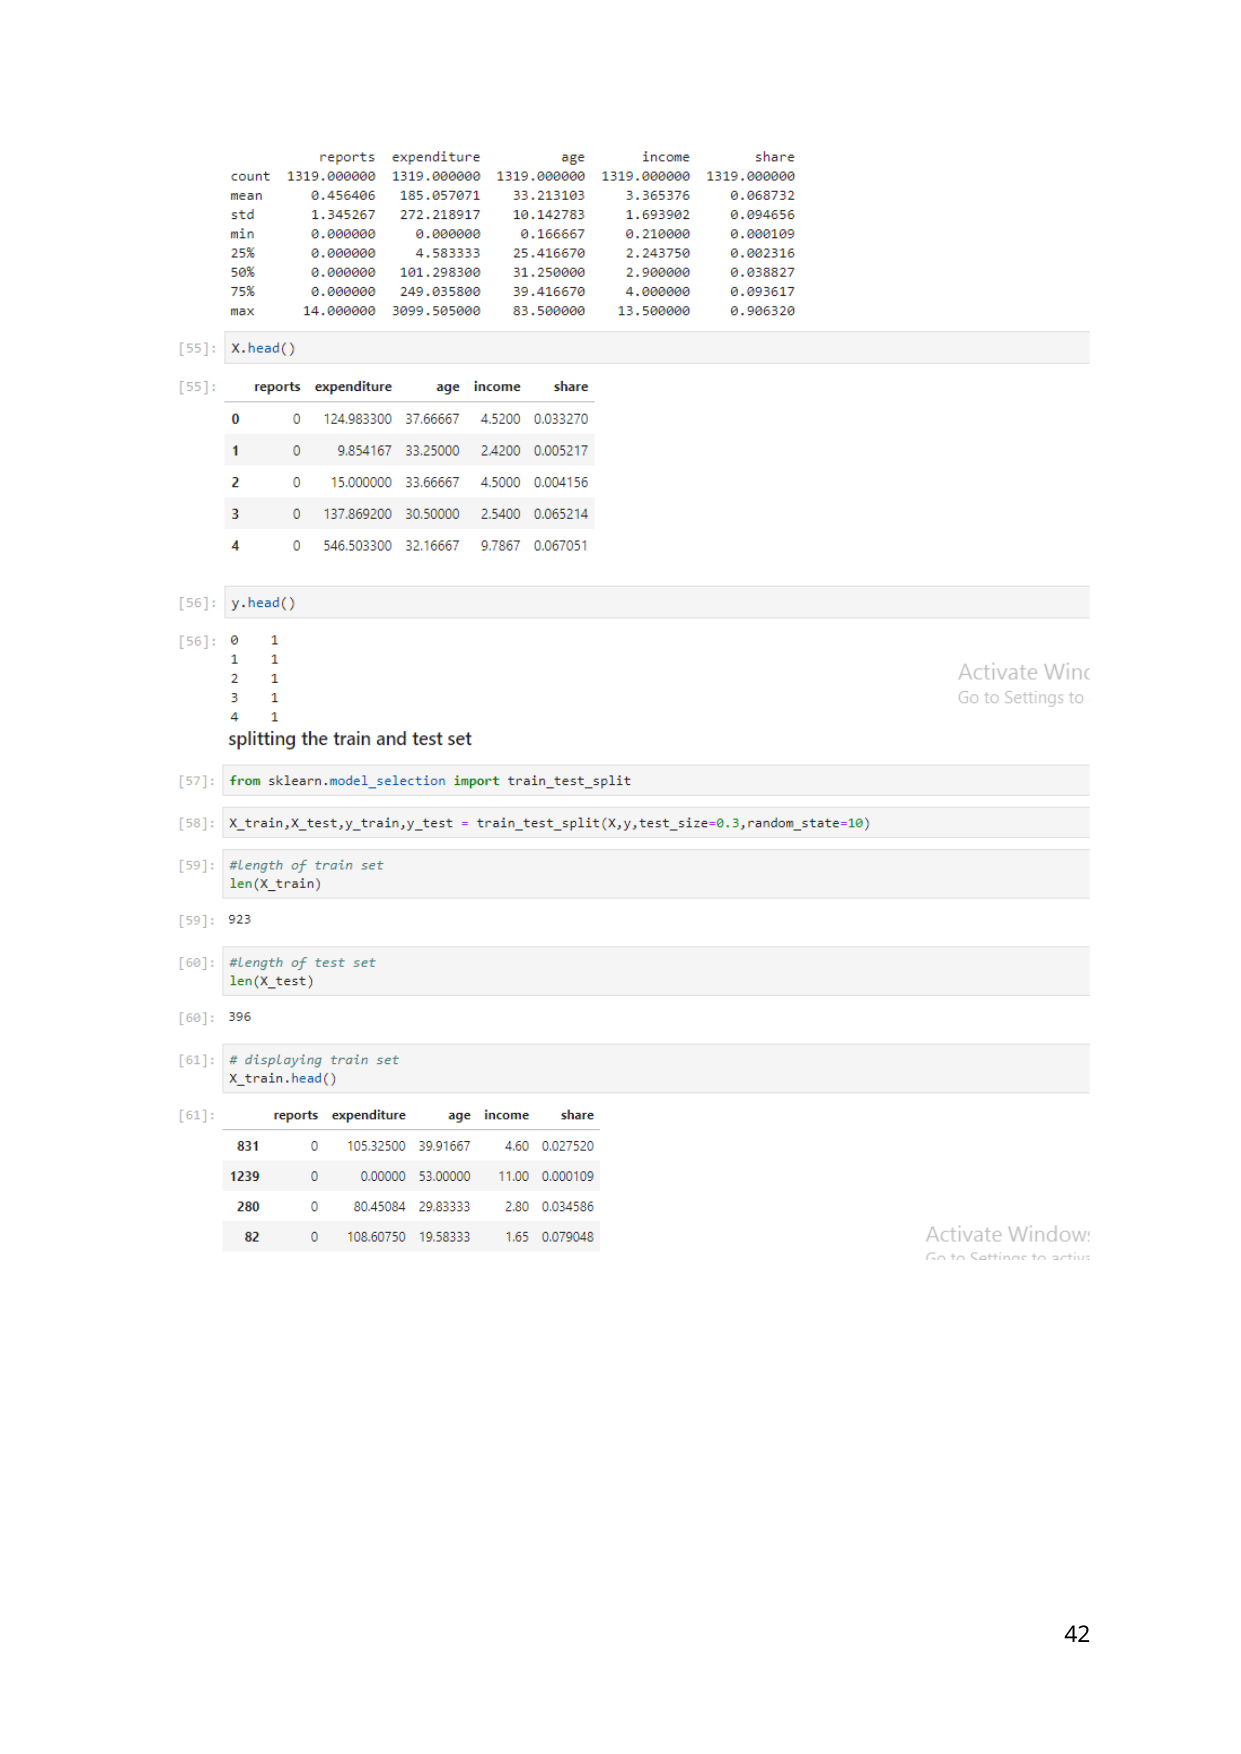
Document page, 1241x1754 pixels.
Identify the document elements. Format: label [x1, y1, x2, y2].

picture [150, 150, 1090, 726]
picture [150, 730, 1090, 1260]
